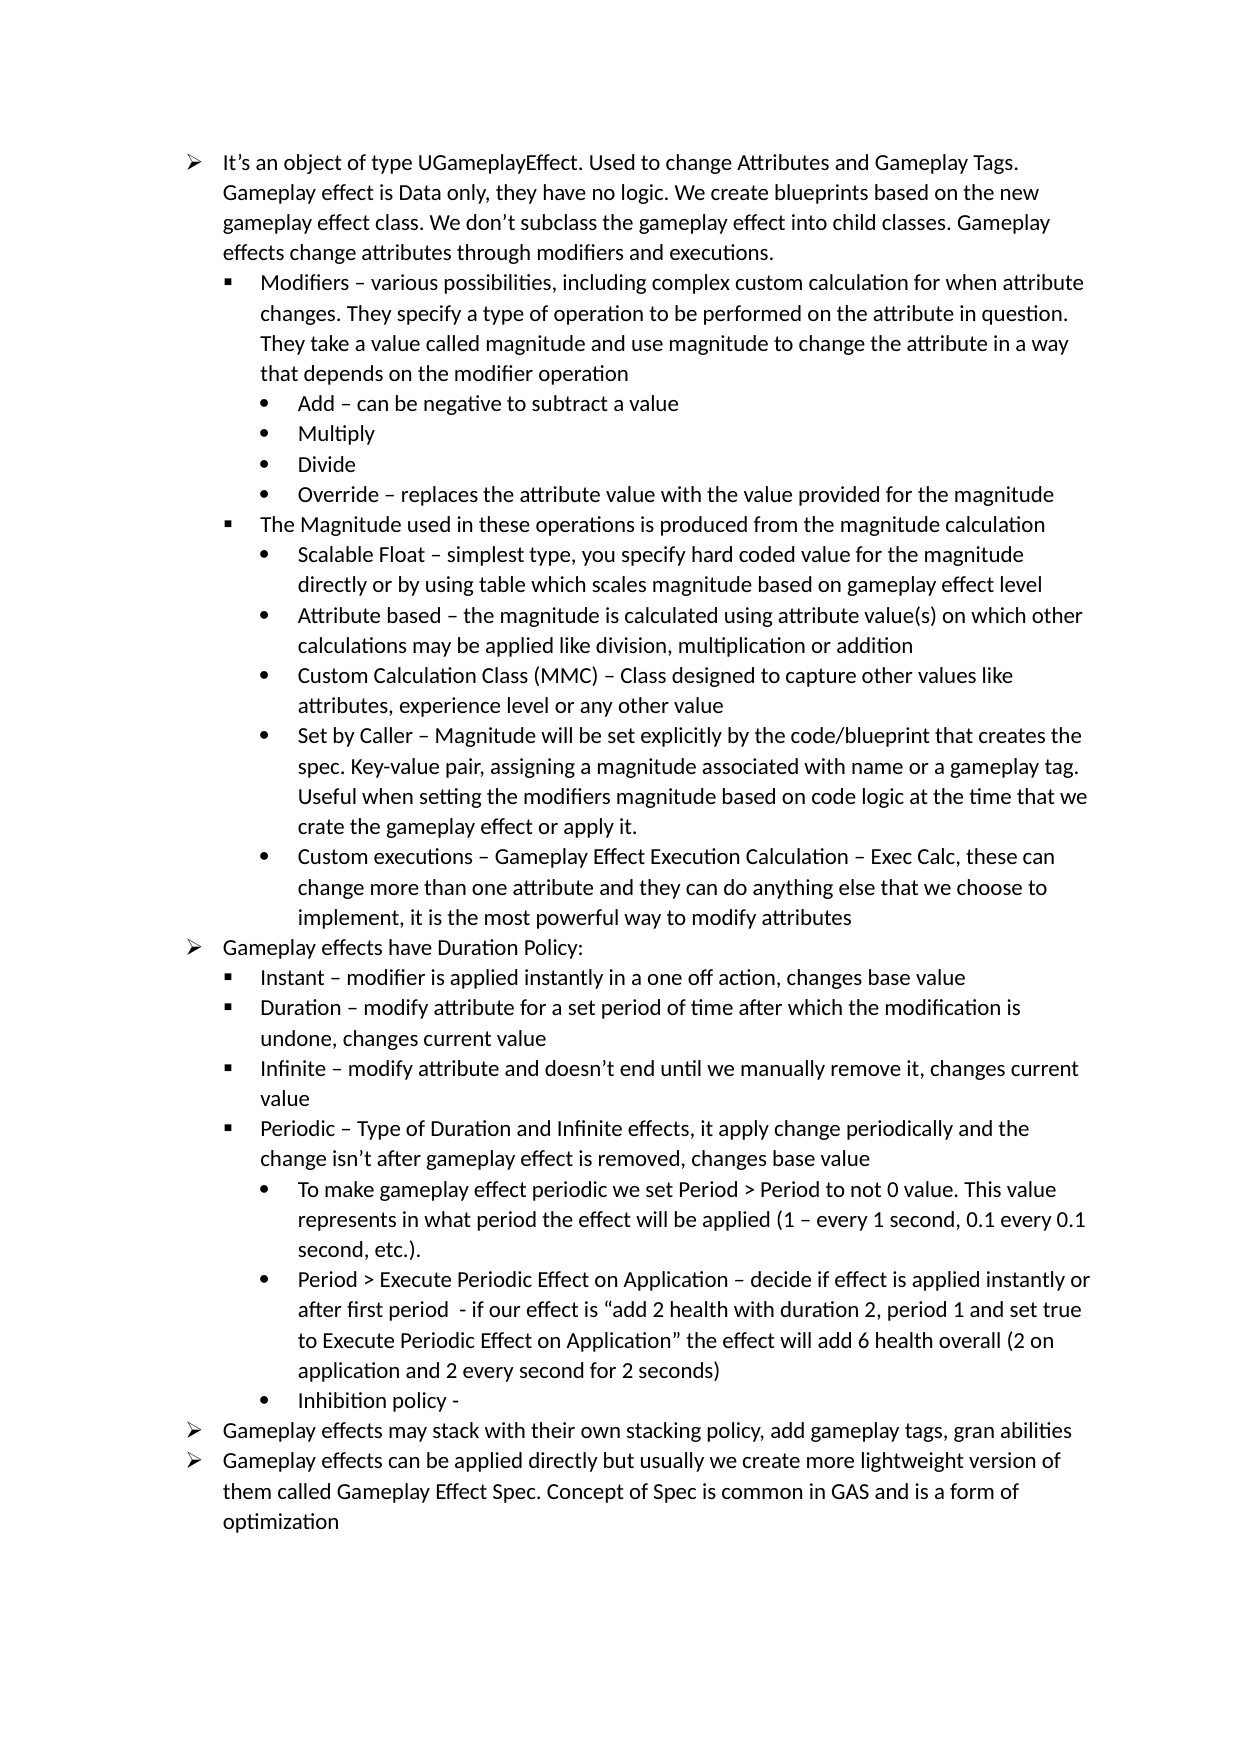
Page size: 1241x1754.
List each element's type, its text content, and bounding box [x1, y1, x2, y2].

list Infinite – modify attribute and doesn’t end until we manually remove it, changes current value [223, 1054, 1093, 1112]
list Duration – modify attribute for a set period of time after which the modification is undone, changes current value [223, 993, 1093, 1052]
list Gameplay effects can be applied directly but usually we create more lightweight version of them called Gameplay Effect Spec. Concept of Spec is common in GAS and is a form of optimization [185, 1447, 1093, 1535]
list To make gameplay effect periodic we set Period > Period to not 0 value. This value represents in what period the effect will be applied (1 – every 1 second, 0.1 every 0.1 second, etc.). [260, 1175, 1093, 1263]
list Override – replaces the attribute value with the value provided for the magnitude [260, 480, 1093, 508]
list Scalable Float – simplest type, you specify hard coded value for the magnitude directly or by using table which scales magnitude based on gameplay effect level [260, 540, 1093, 598]
list Attribute based – the magnitude is calculated using attribute value(s) on which other calculations may be applied like division, multiplication or addition [260, 601, 1093, 659]
list Divide [260, 450, 1093, 478]
list Multiply [260, 419, 1093, 447]
list Custom Calculation Class (MMC) – Class designed to capture other values like attributes, experience level or any other value [260, 661, 1093, 719]
list Instant – modifier is applied instantly in a one off action, changes base value [223, 963, 1093, 991]
list The Magnitude used in these operations is produced from the magnitude calculation [223, 510, 1093, 538]
list Custom executions – Gameplay Effect Execution Calculation – Exec Calc, these can change more than one attribute and they can do anything else that we choose to implement, it is the most powerful way to modify attributes [260, 842, 1093, 931]
list It’s an object of type UGameplayEffect. Used to change Attributes and Gameplay Tags. Gameplay effect is Data only, they have no logic. We create blueprints based on the new gameplay effect class. We don’t subclass the gameplay effect into child classes. Gameplay effects change attributes through modifiers and executions. [185, 148, 1093, 266]
list Gameplay effects have Duration Policy: [185, 933, 1093, 961]
list Gameplay effects may stack with their own stacking policy, add gameplay tags, gran abilities [185, 1416, 1093, 1444]
list Add – can be negative to subtract a value [260, 389, 1093, 417]
list Inhibition policy - [260, 1386, 1093, 1414]
list Modifiers – various possibilities, including complex custom calculation for when attribute changes. They specify a type of operation to be performed on the attribute in question. They take a value called magnitude and use magnitude to change the attribute in a way that depends on the modifier operation [223, 268, 1093, 387]
list Periodic – Type of Duration and Infinite effects, it apply change periodically and the change isn’t after gameplay effect is removed, changes base value [223, 1114, 1093, 1172]
list Set by Caller – Magnitude will be set explicitly by the code/blueprint that creates the spec. Key-value pair, assigning a magnitude associated with name or a gameplay tag. Useful when setting the modifiers magnitude based on code logic at the time that we crate the gameplay effect or apply it. [260, 722, 1093, 840]
list Period > Execute Periodic Effect on Application – decide if effect is applied instantly or after first period - if our effect is “add 2 health with duration 2, period 1 and set true to Execute Periodic Effect on Application” the effect will add 6 health overall (2 on application and 2 every second for 2 seconds) [260, 1265, 1093, 1384]
